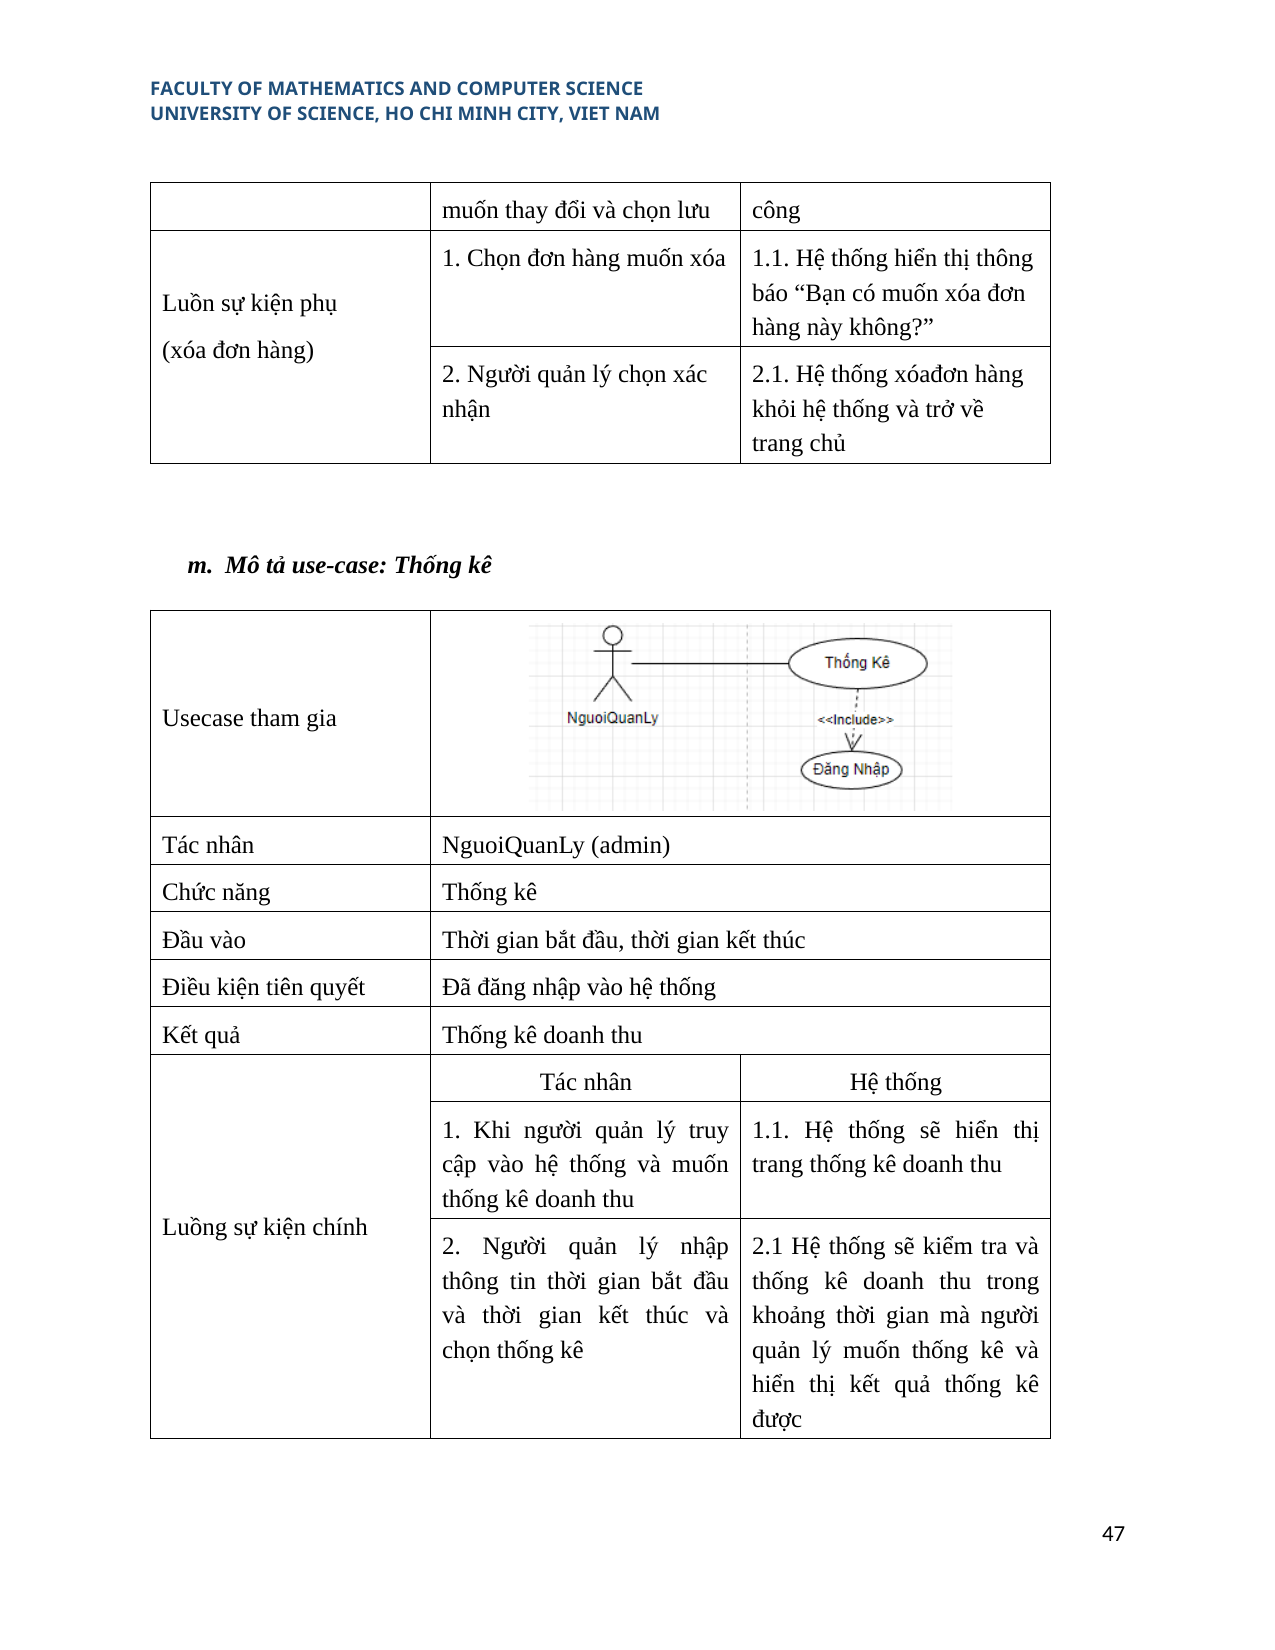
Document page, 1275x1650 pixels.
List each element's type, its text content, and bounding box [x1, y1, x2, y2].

table_cell 1.1. Hệ thống hiển thị thông báo “Bạn có muốn xóa đơn hàng này không?” [741, 231, 1050, 346]
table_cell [431, 183, 740, 229]
table_cell Kết quả [151, 1007, 430, 1054]
table_cell Thống kê doanh thu [431, 1007, 1050, 1054]
table_cell 2. Người quản lý nhập thông tin thời gian bắt đầu và thời gian kết thúc và chọn thống kê [431, 1219, 740, 1438]
table_cell 2.1. Hệ thống xóađơn hàng khỏi hệ thống và trở về trang chủ [741, 347, 1050, 462]
table_cell 2.1 Hệ thống sẽ kiểm tra và thống kê doanh thu trong khoảng thời gian mà người quản lý muốn thống kê và hiển thị kết quả thống kê được [741, 1219, 1050, 1438]
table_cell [741, 183, 1050, 229]
table_cell Điều kiện tiên quyết [151, 960, 430, 1006]
table_cell NguoiQuanLy (admin) [431, 817, 1050, 864]
list Mô tả use-case: Thống kê [187, 550, 1125, 578]
table_cell 1. Chọn đơn hàng muốn xóa [431, 231, 740, 346]
table_cell 2. Người quản lý chọn xác nhận [431, 347, 740, 462]
table_cell Hệ thống [741, 1055, 1050, 1101]
table_cell Đã đăng nhập vào hệ thống [431, 960, 1050, 1006]
table_cell Chức năng [151, 865, 430, 911]
table_cell Thời gian bắt đầu, thời gian kết thúc [431, 912, 1050, 959]
table_cell Tác nhân [151, 817, 430, 864]
table_cell Thống kê [431, 865, 1050, 911]
table_cell Luồng sự kiện chính [151, 1055, 430, 1438]
table_header Usecase tham gia [151, 611, 430, 816]
table_cell Tác nhân [431, 1055, 740, 1101]
table_header [431, 611, 1050, 816]
table_cell Đầu vào [151, 912, 430, 959]
picture [528, 623, 953, 811]
table_cell 1. Khi người quản lý truy cập vào hệ thống và muốn thống kê doanh thu [431, 1102, 740, 1218]
table_cell 1.1. Hệ thống sẽ hiển thị trang thống kê doanh thu [741, 1102, 1050, 1218]
table_cell Luồn sự kiện phụ (xóa đơn hàng) [151, 231, 430, 462]
